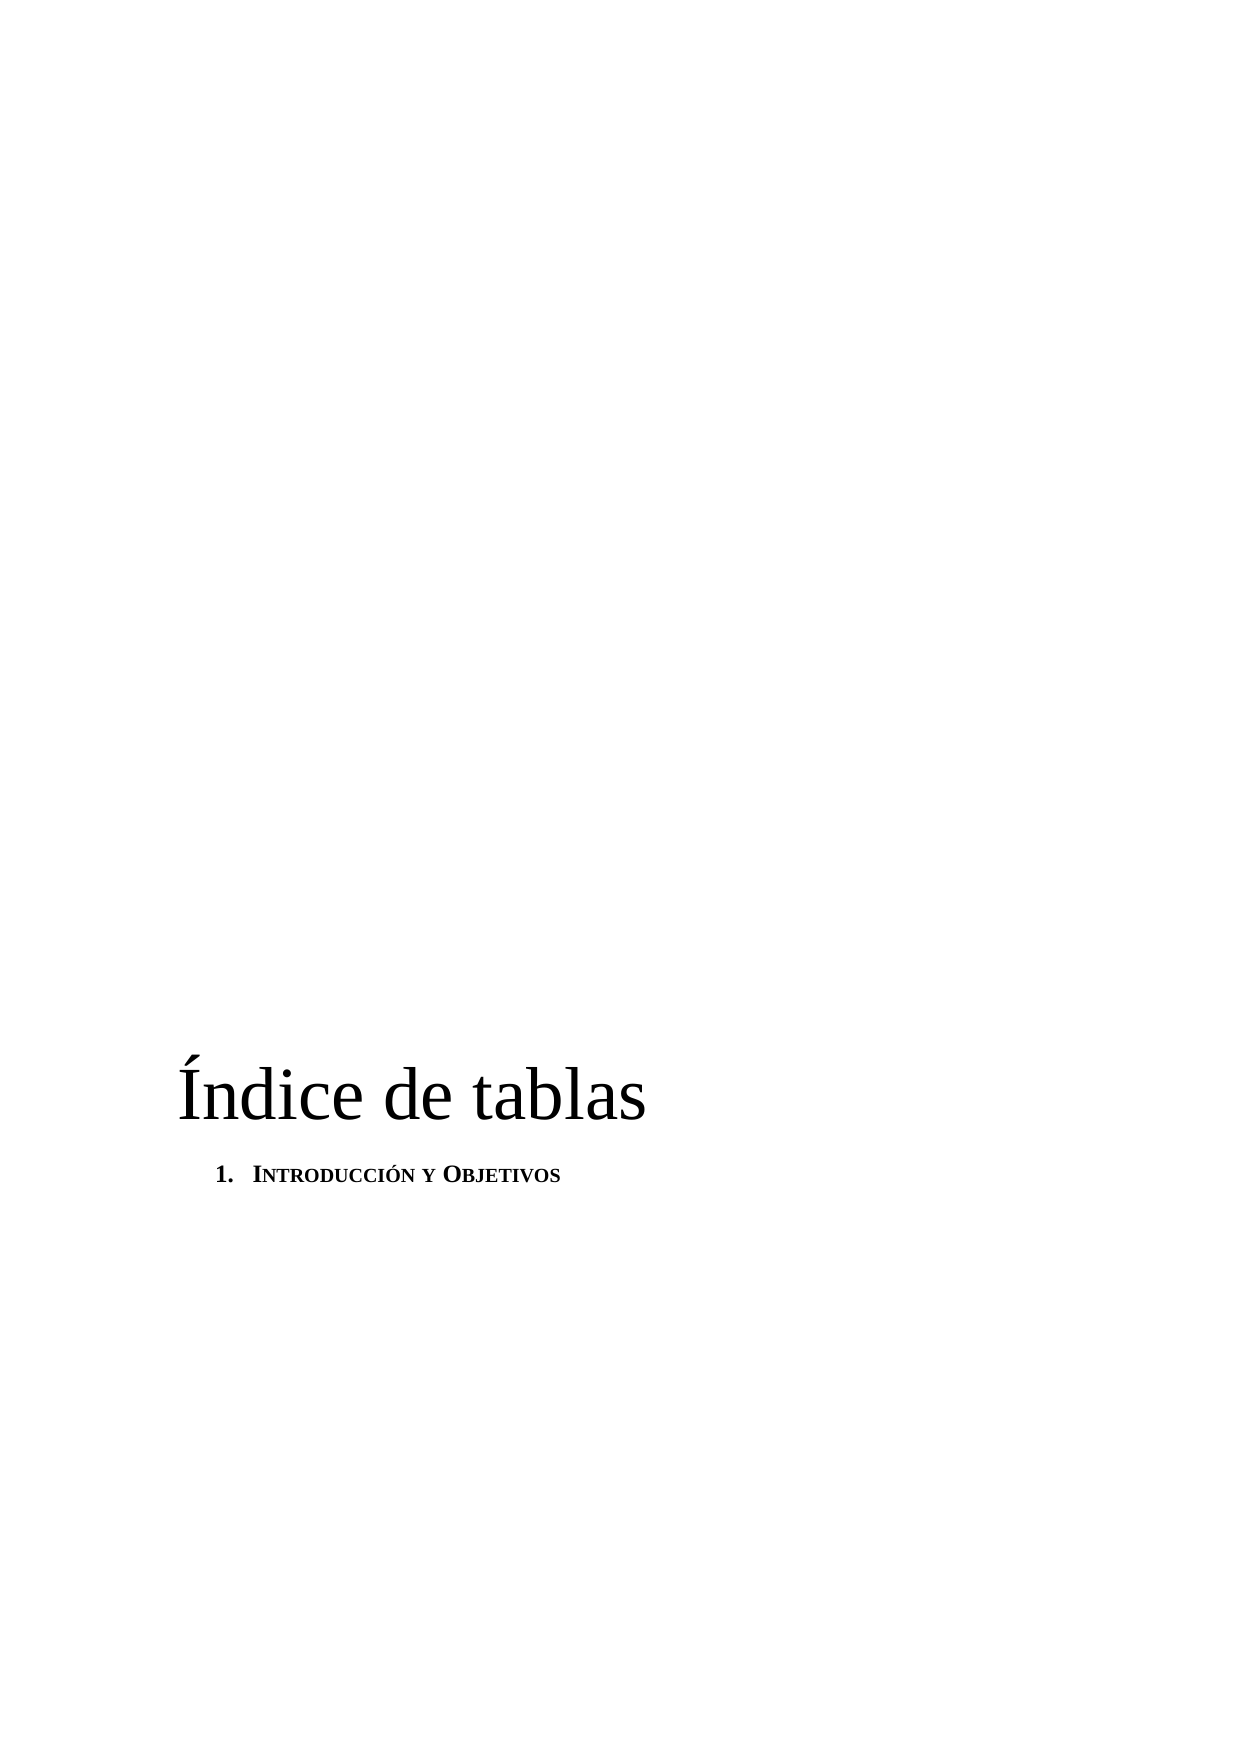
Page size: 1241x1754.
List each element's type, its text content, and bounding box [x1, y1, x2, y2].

list Introducción y Objetivos [215, 1159, 1063, 1187]
text Índice de tablas [177, 1049, 1063, 1135]
